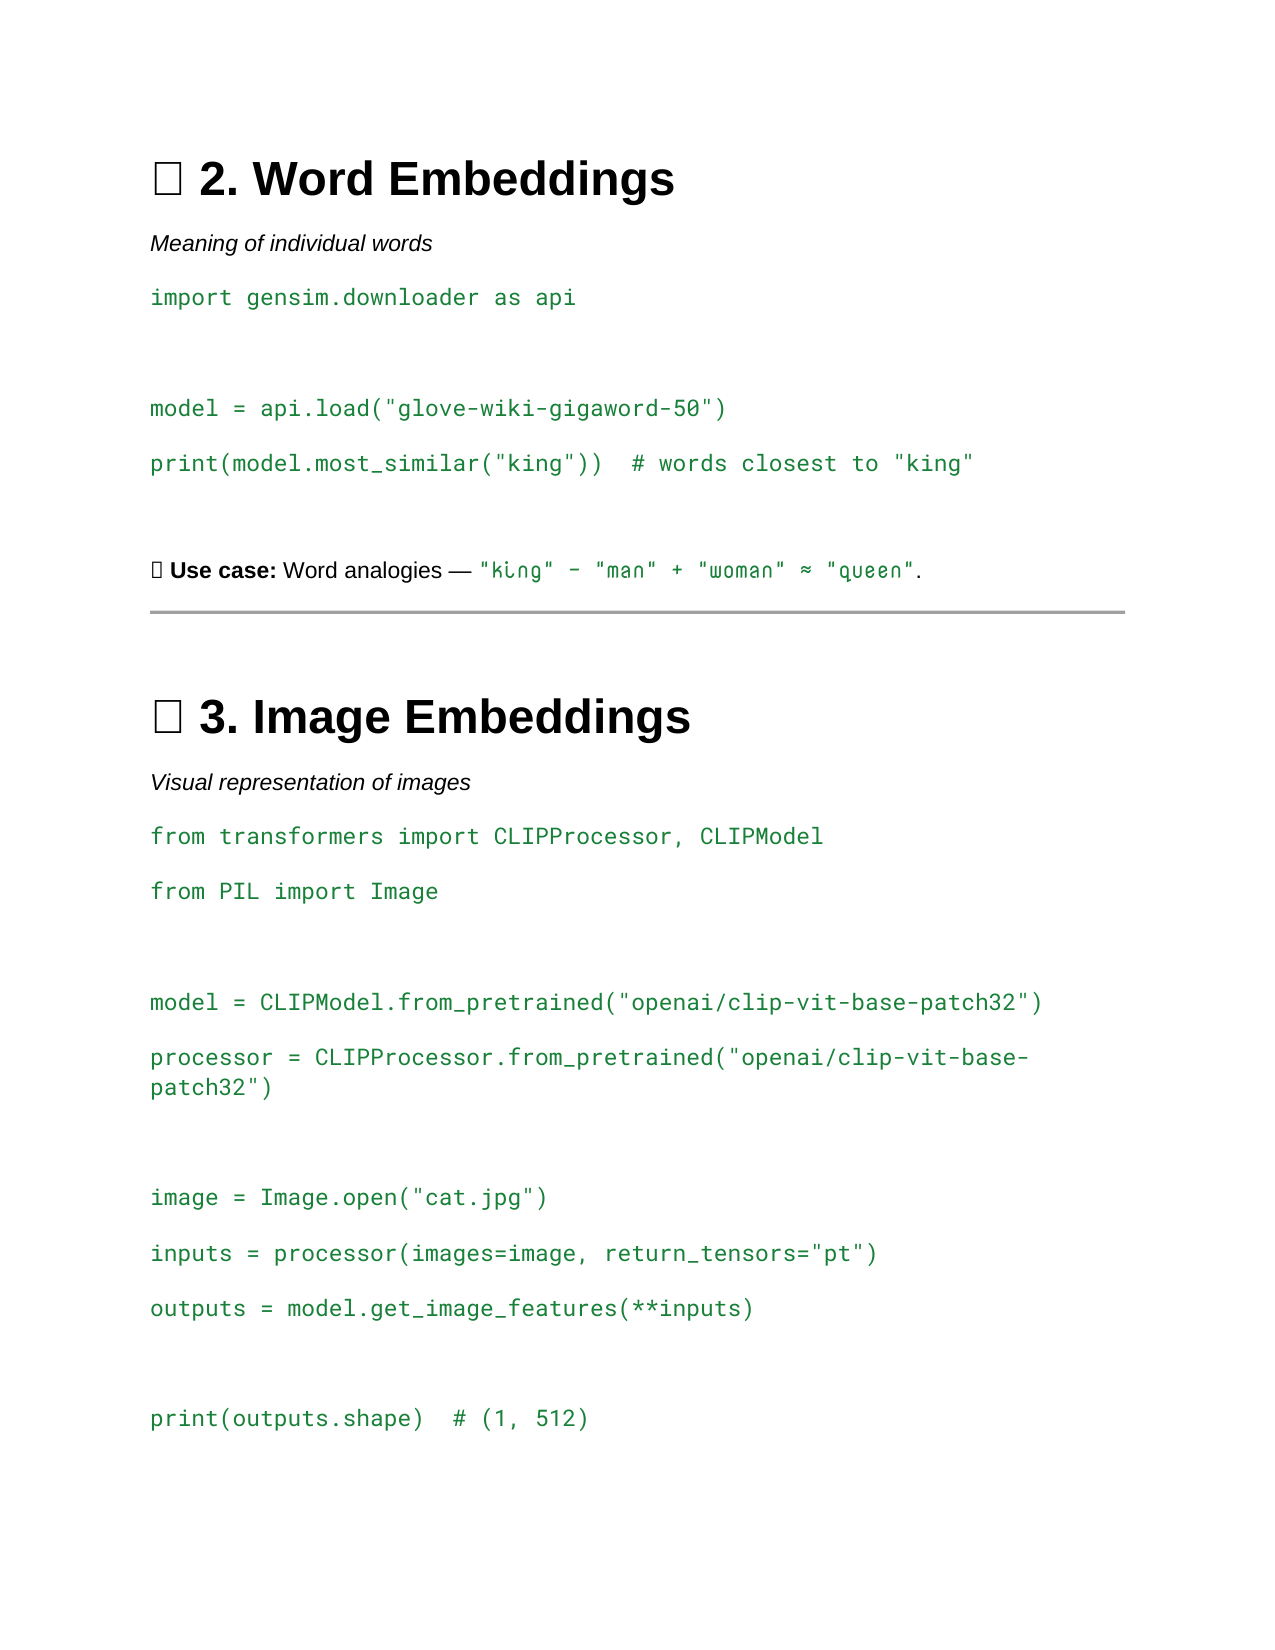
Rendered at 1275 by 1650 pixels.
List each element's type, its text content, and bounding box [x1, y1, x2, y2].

text from transformers import CLIPProcessor, CLIPModel [150, 820, 1125, 851]
subtitle 🔹 2. Word Embeddings [150, 150, 1125, 205]
text Visual representation of images [150, 769, 1125, 795]
text import gensim.downloader as api [150, 281, 1125, 312]
text image = Image.open("cat.jpg") [150, 1182, 1125, 1212]
text model = api.load("glove-wiki-gigaword-50") [150, 392, 1125, 422]
text model = CLIPModel.from_pretrained("openai/clip-vit-base-patch32") [150, 986, 1125, 1016]
text Meaning of individual words [150, 230, 1125, 256]
text outputs = model.get_image_features(**inputs) [150, 1292, 1125, 1322]
text inputs = processor(images=image, return_tensors="pt") [150, 1237, 1125, 1267]
text print(model.most_similar("king")) # words closest to "king" [150, 447, 1125, 477]
text from PIL import Image [150, 876, 1125, 906]
text ✅ Use case: Word analogies — "king" - "man" + "woman" ≈ "queen". [150, 554, 1125, 586]
text print(outputs.shape) # (1, 512) [150, 1403, 1125, 1433]
text processor = CLIPProcessor.from_pretrained("openai/clip-vit-base-patch32") [150, 1041, 1125, 1102]
subtitle 🔹 3. Image Embeddings [150, 689, 1125, 744]
